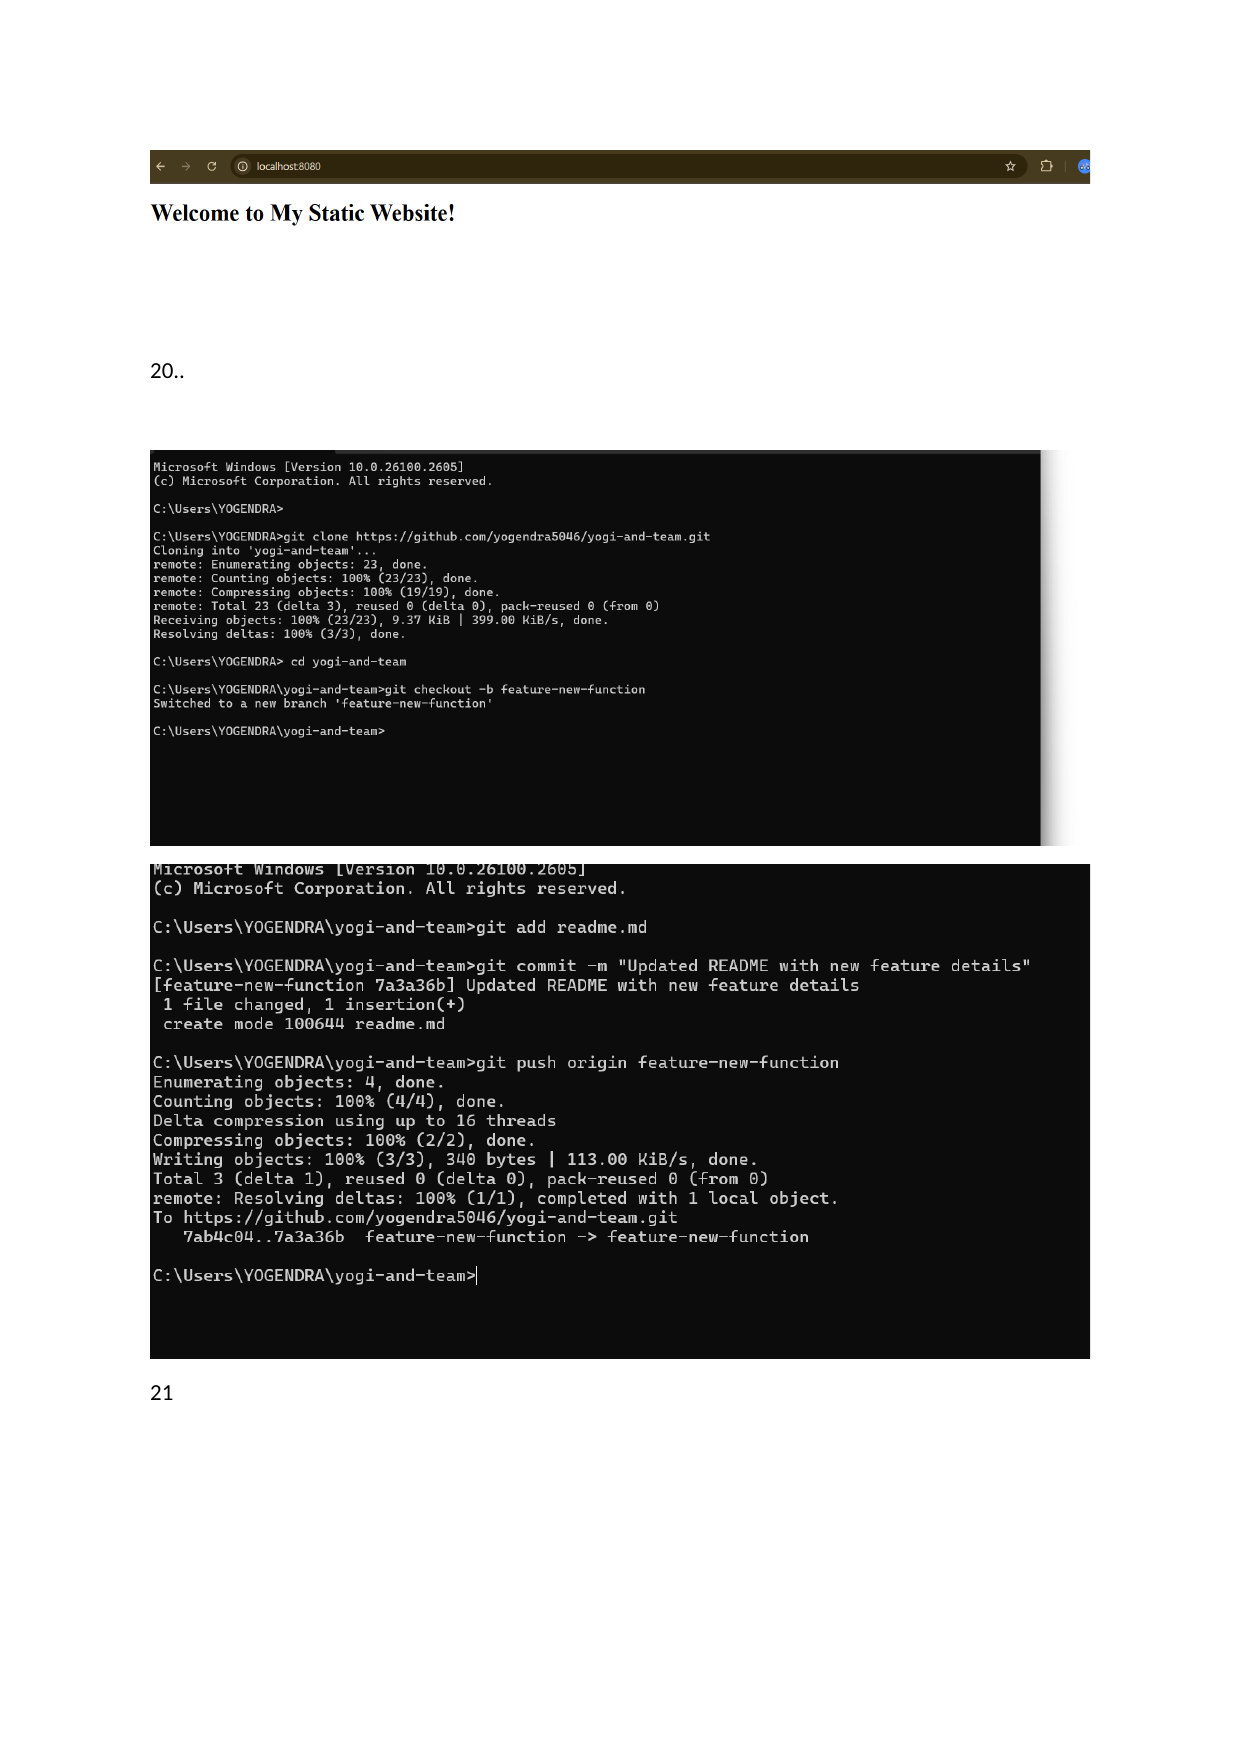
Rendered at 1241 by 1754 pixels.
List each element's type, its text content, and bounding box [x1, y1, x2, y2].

text 21 [150, 1378, 1090, 1406]
picture [150, 150, 1091, 338]
text 20.. [150, 356, 1090, 384]
picture [150, 864, 1091, 1359]
picture [150, 450, 1091, 846]
